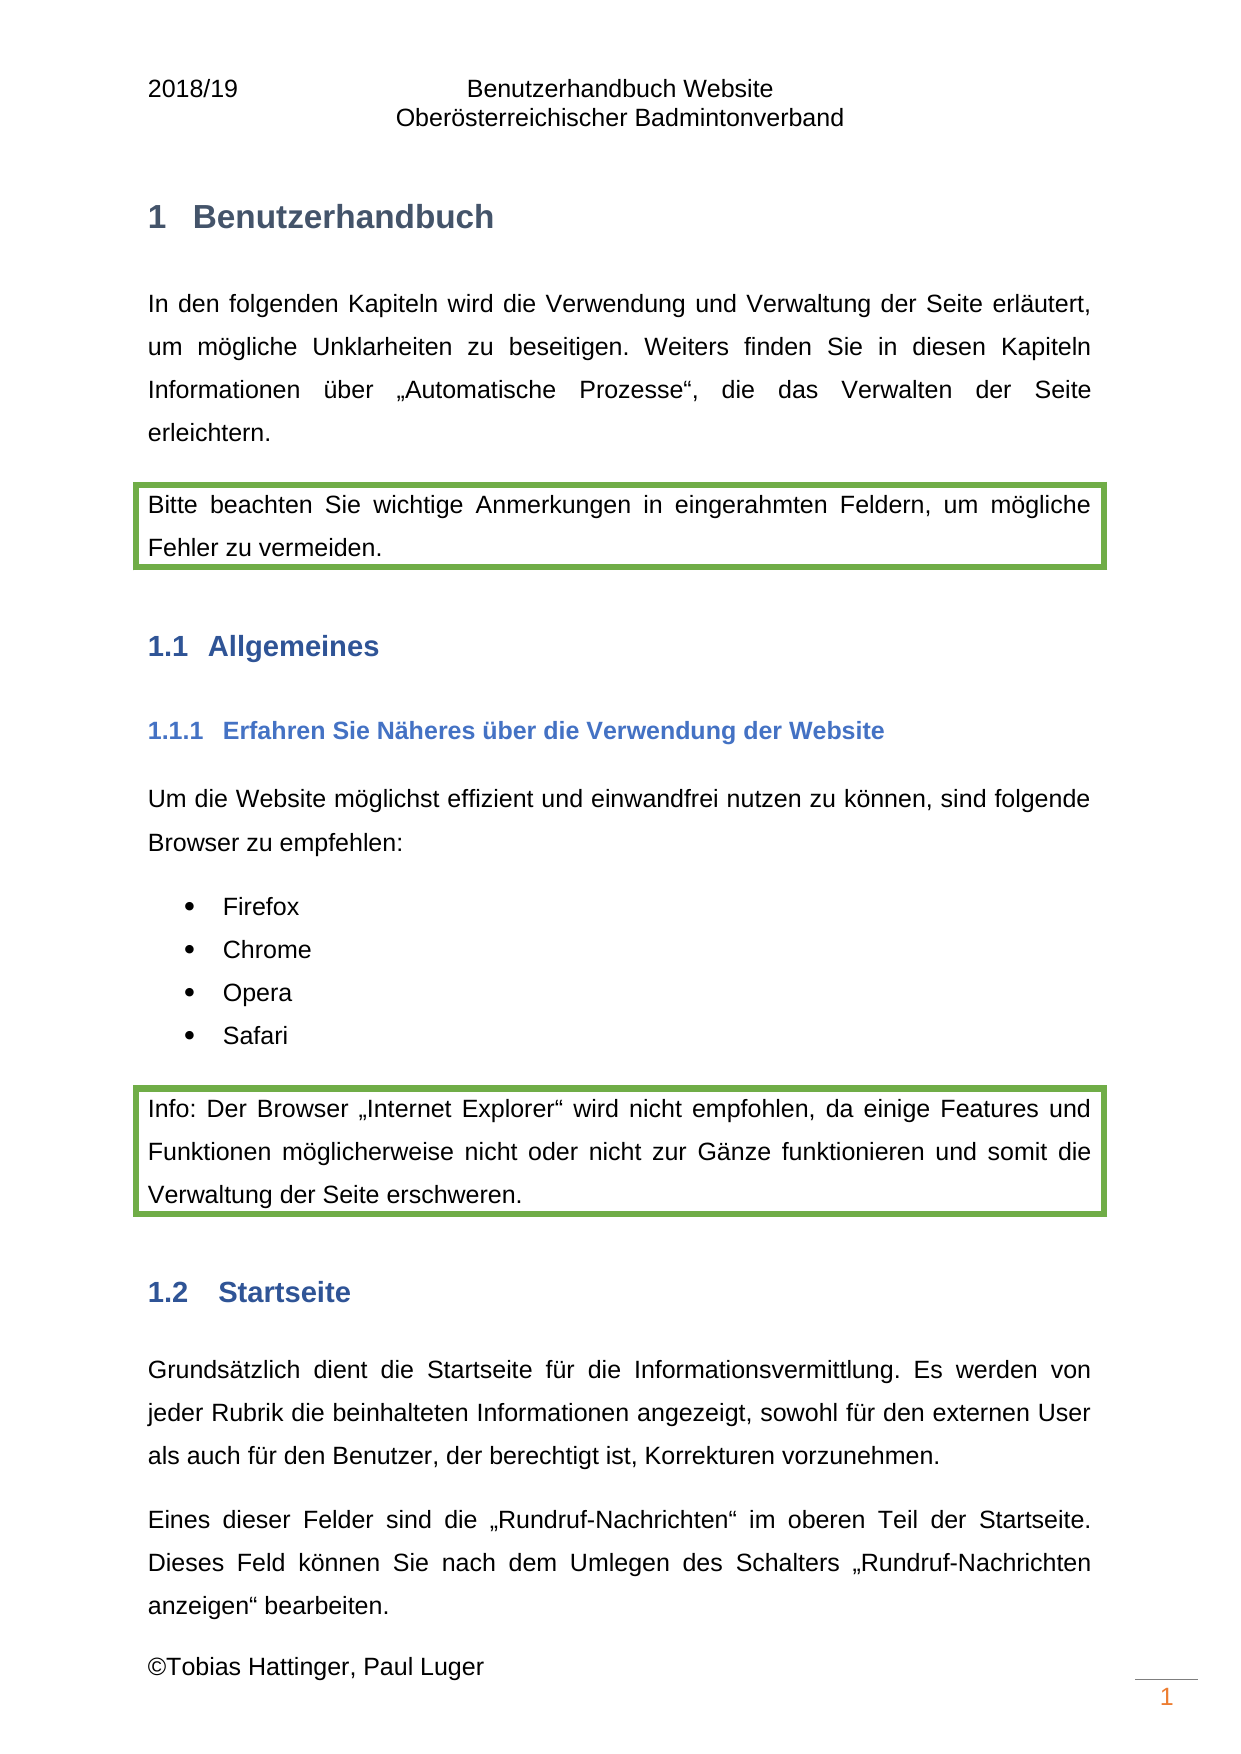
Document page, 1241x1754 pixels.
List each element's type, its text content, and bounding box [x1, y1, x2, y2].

list Chrome [185, 935, 1093, 964]
subtitle Benutzerhandbuch [148, 198, 1093, 236]
text Info: Der Browser „Internet Explorer“ wird nicht empfohlen, da einige Features und Funktionen möglicherweise nicht oder nicht zur Gänze funktionieren und somit die Verwaltung der Seite erschweren. [139, 1092, 1101, 1211]
subtitle Startseite [148, 1275, 1093, 1309]
text Eines dieser Felder sind die „Rundruf-Nachrichten“ im oberen Teil der Startseite. Dieses Feld können Sie nach dem Umlegen des Schalters „Rundruf-Nachrichten anzeigen“ bearbeiten. [148, 1505, 1093, 1620]
text In den folgenden Kapiteln wird die Verwendung und Verwaltung der Seite erläutert, um mögliche Unklarheiten zu beseitigen. Weiters finden Sie in diesen Kapiteln Informationen über „Automatische Prozesse“, die das Verwalten der Seite erleichtern. [148, 288, 1093, 447]
subtitle Erfahren Sie Näheres über die Verwendung der Website [148, 716, 1093, 745]
text Bitte beachten Sie wichtige Anmerkungen in eingerahmten Feldern, um mögliche Fehler zu vermeiden. [139, 488, 1101, 564]
text Um die Website möglichst effizient und einwandfrei nutzen zu können, sind folgende Browser zu empfehlen: [148, 784, 1093, 856]
list Firefox [185, 892, 1093, 920]
subtitle Allgemeines [148, 628, 1093, 662]
list Opera [185, 978, 1093, 1007]
list Safari [185, 1021, 1093, 1050]
text Grundsätzlich dient die Startseite für die Informationsvermittlung. Es werden von jeder Rubrik die beinhalteten Informationen angezeigt, sowohl für den externen User als auch für den Benutzer, der berechtigt ist, Korrekturen vorzunehmen. [148, 1354, 1093, 1469]
